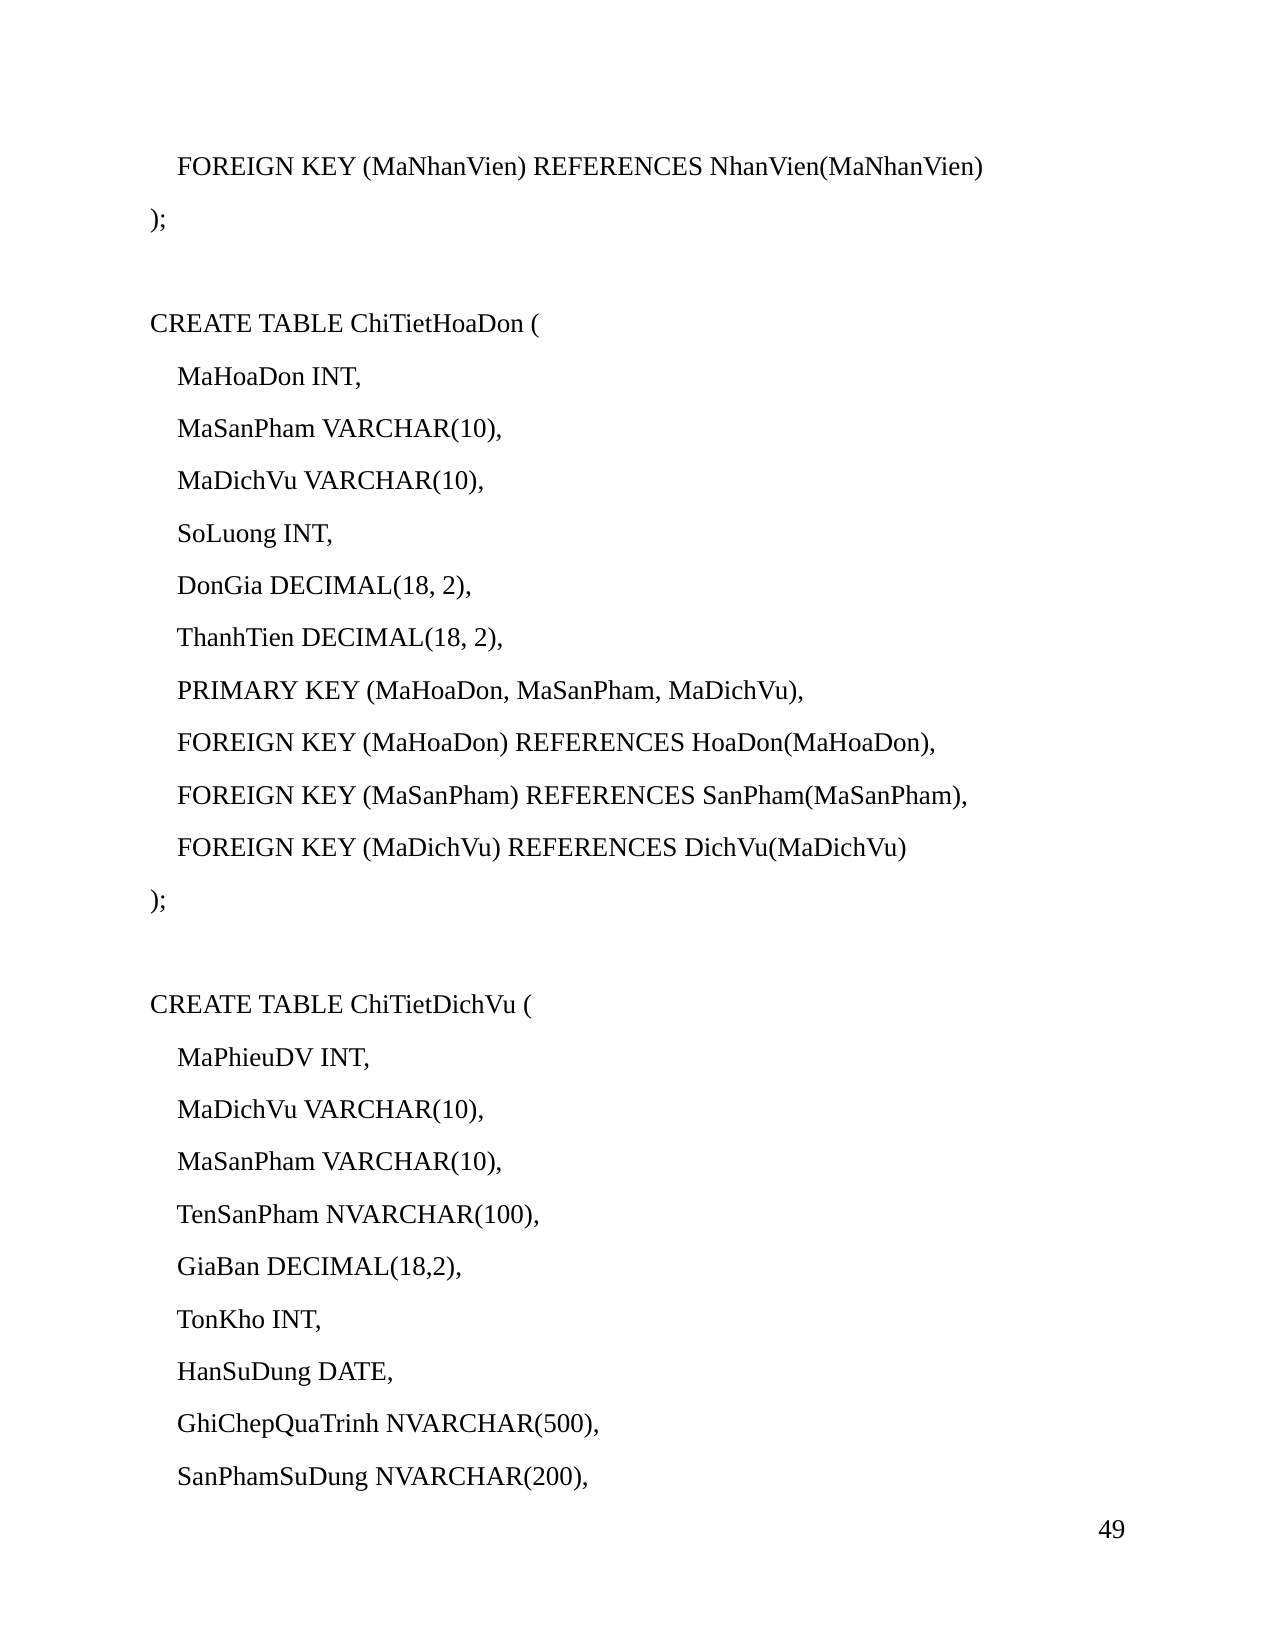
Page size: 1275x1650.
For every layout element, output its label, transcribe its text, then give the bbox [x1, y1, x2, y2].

text DonGia DECIMAL(18, 2), [150, 569, 1125, 600]
text MaDichVu VARCHAR(10), [150, 464, 1125, 496]
text SoLuong INT, [150, 517, 1125, 548]
text GiaBan DECIMAL(18,2), [150, 1250, 1125, 1281]
text SanPhamSuDung NVARCHAR(200), [150, 1460, 1125, 1491]
text MaSanPham VARCHAR(10), [150, 412, 1125, 443]
text PRIMARY KEY (MaHoaDon, MaSanPham, MaDichVu), [150, 674, 1125, 705]
text MaDichVu VARCHAR(10), [150, 1093, 1125, 1124]
text ); [150, 202, 1125, 233]
text ); [150, 883, 1125, 915]
text HanSuDung DATE, [150, 1355, 1125, 1386]
text MaHoaDon INT, [150, 359, 1125, 391]
text FOREIGN KEY (MaDichVu) REFERENCES DichVu(MaDichVu) [150, 831, 1125, 862]
text CREATE TABLE ChiTietDichVu ( [150, 988, 1125, 1019]
text MaSanPham VARCHAR(10), [150, 1146, 1125, 1177]
text ThanhTien DECIMAL(18, 2), [150, 622, 1125, 653]
text GhiChepQuaTrinh NVARCHAR(500), [150, 1407, 1125, 1439]
text FOREIGN KEY (MaNhanVien) REFERENCES NhanVien(MaNhanVien) [150, 150, 1125, 181]
text CREATE TABLE ChiTietHoaDon ( [150, 307, 1125, 338]
text TonKho INT, [150, 1303, 1125, 1334]
text MaPhieuDV INT, [150, 1041, 1125, 1072]
text FOREIGN KEY (MaSanPham) REFERENCES SanPham(MaSanPham), [150, 779, 1125, 810]
text TenSanPham NVARCHAR(100), [150, 1198, 1125, 1229]
text FOREIGN KEY (MaHoaDon) REFERENCES HoaDon(MaHoaDon), [150, 726, 1125, 757]
